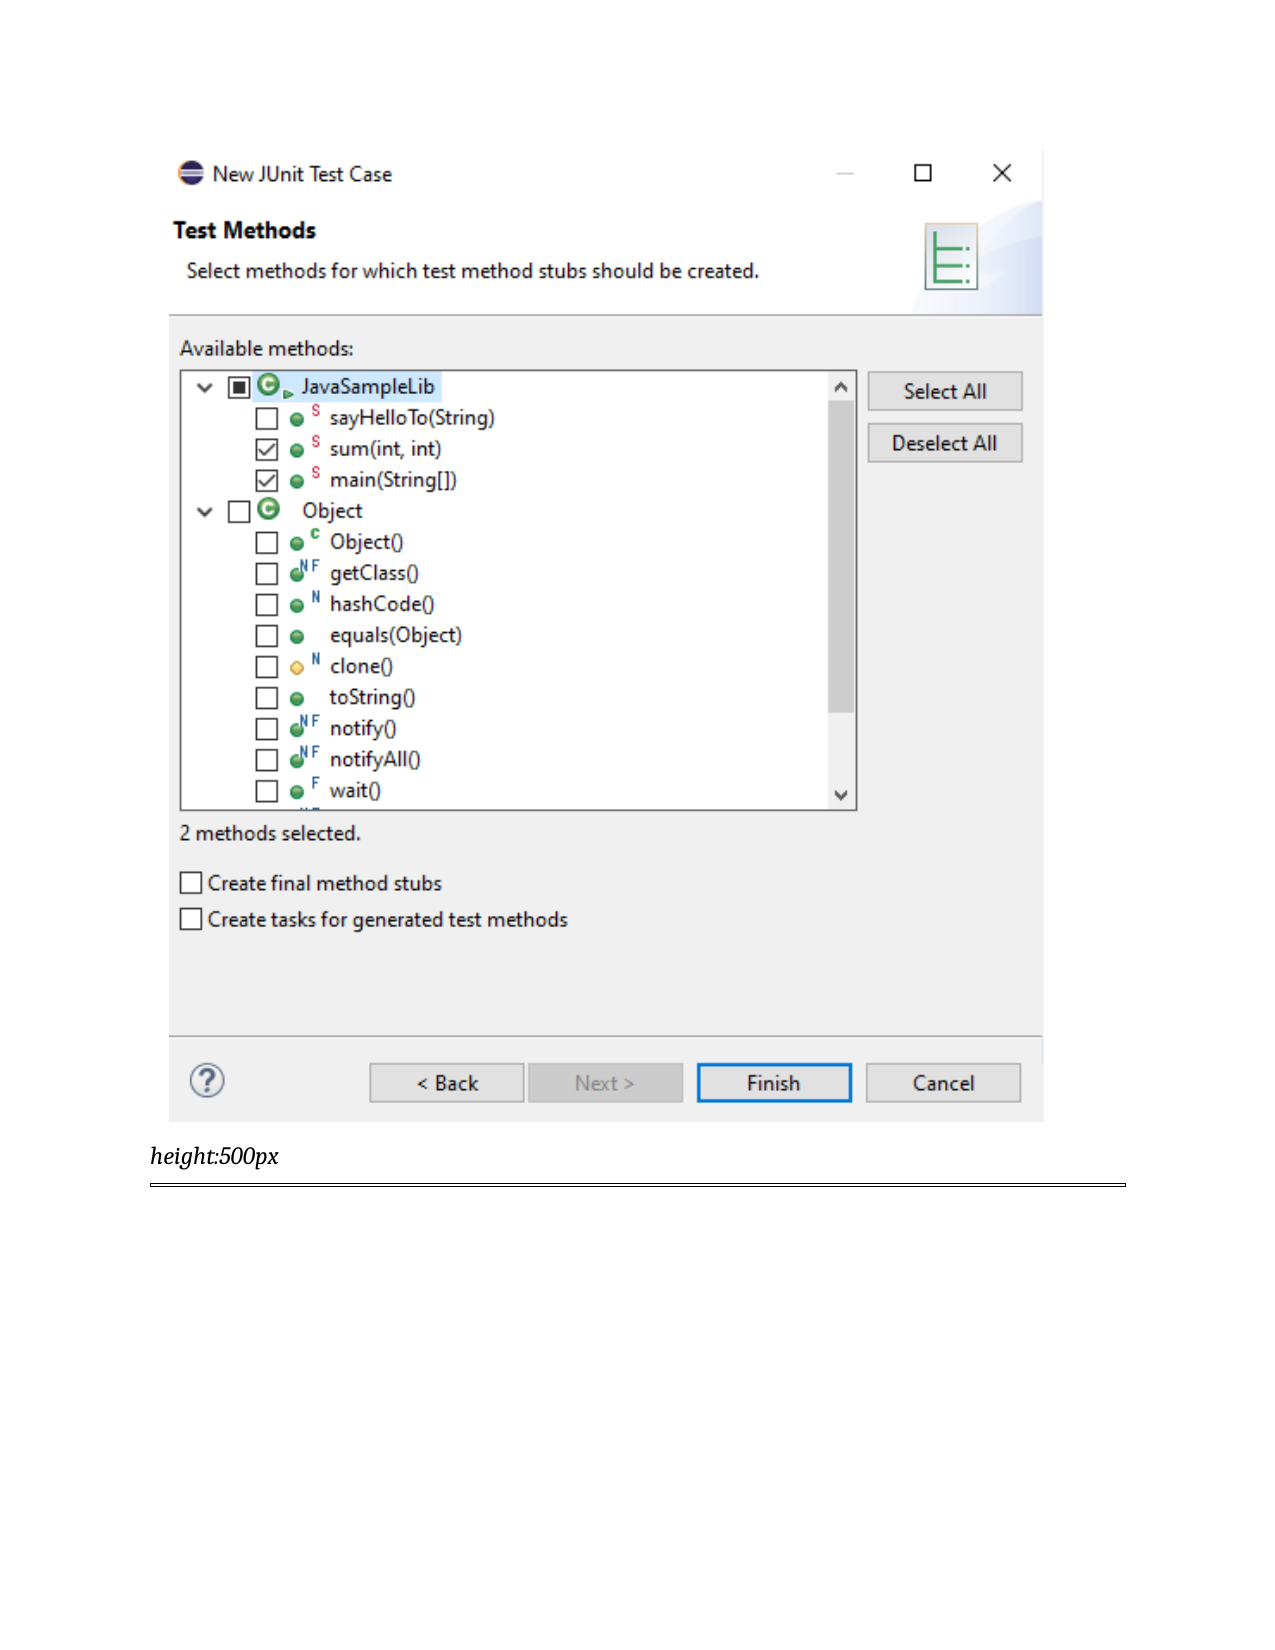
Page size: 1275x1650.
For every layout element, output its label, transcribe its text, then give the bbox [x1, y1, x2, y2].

picture [168, 150, 1044, 1122]
text height:500px [150, 1142, 1125, 1171]
